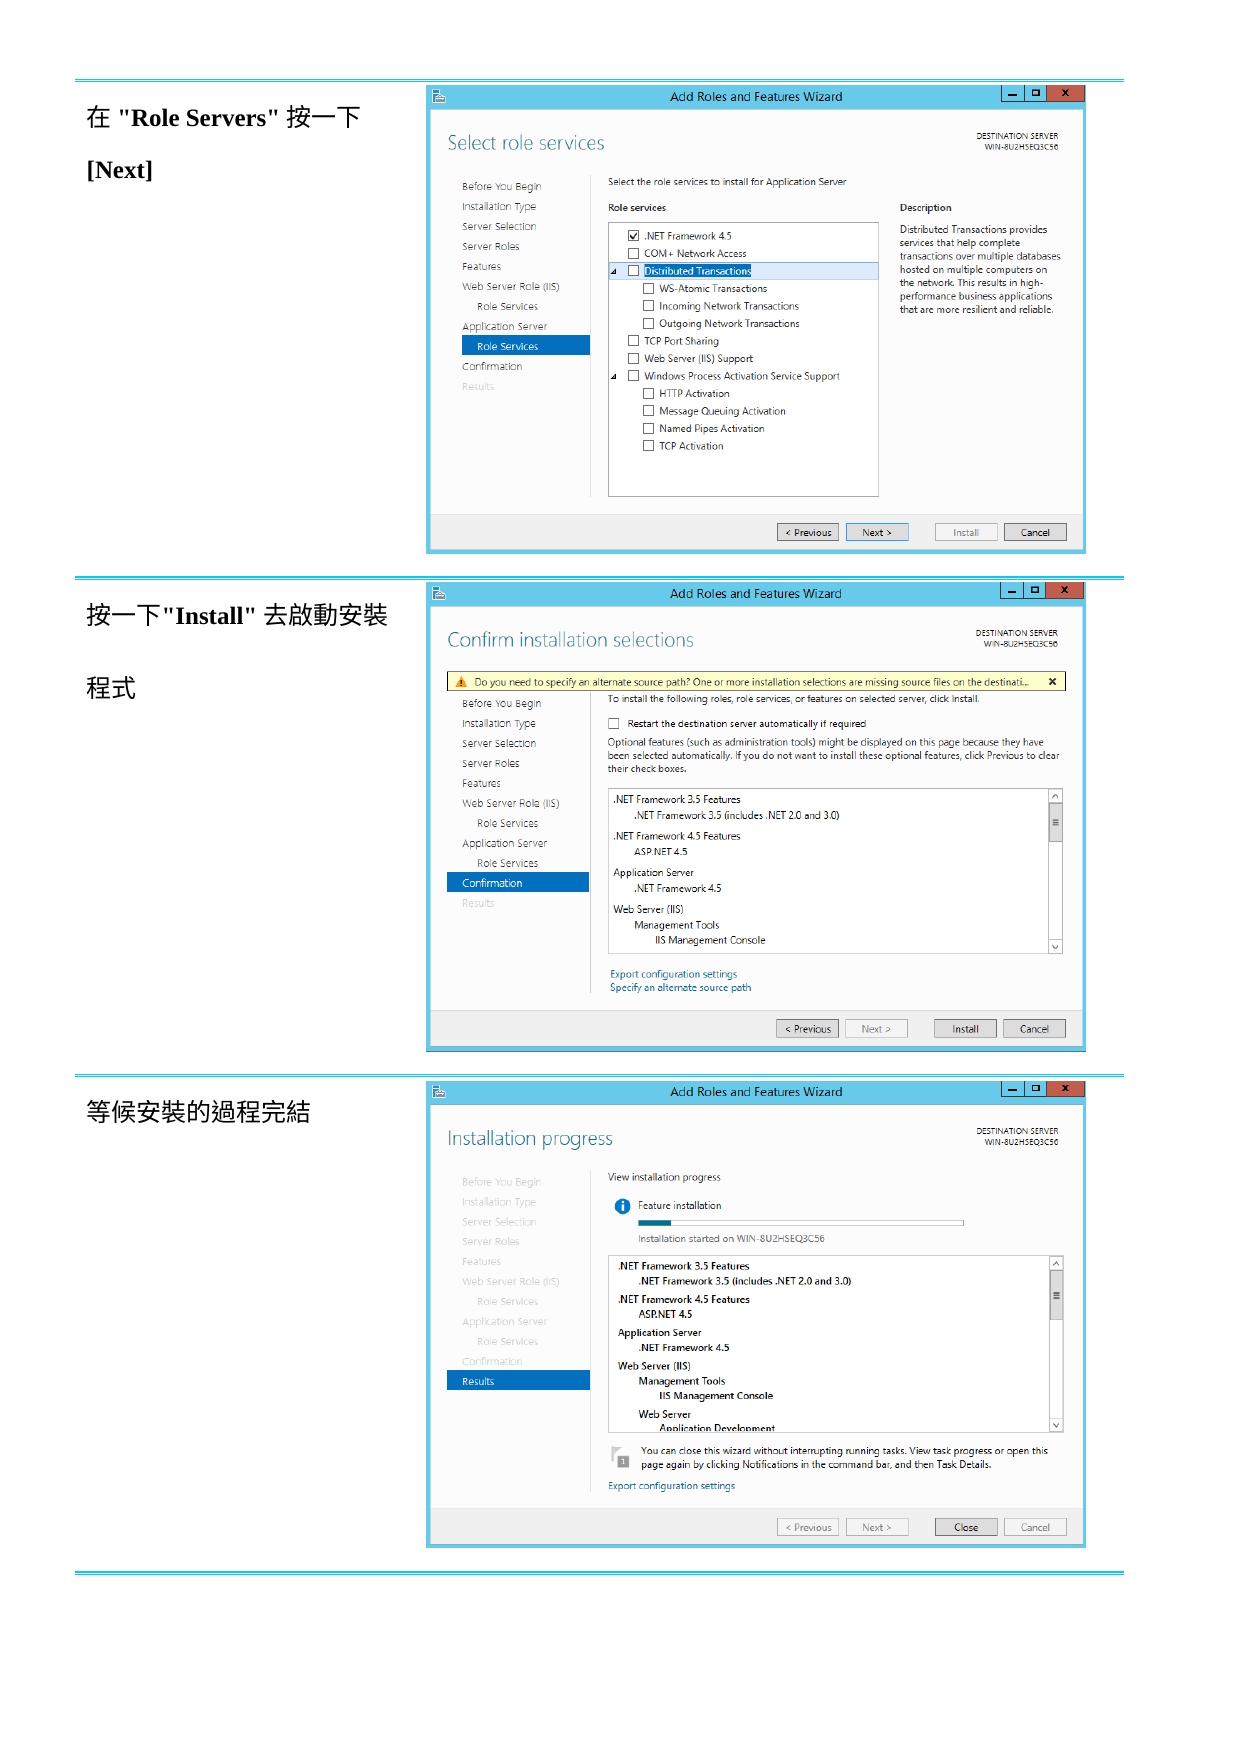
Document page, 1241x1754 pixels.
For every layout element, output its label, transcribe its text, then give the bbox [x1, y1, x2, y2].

table_cell 按一下"Install" 去啟動安裝程式 [75, 580, 415, 1074]
picture [426, 582, 1087, 1052]
table_cell [415, 82, 1123, 576]
table_cell 在 "Role Servers" 按一下[Next] [75, 82, 415, 576]
table_cell [415, 1077, 1123, 1571]
picture [426, 1081, 1087, 1548]
table_cell [415, 580, 1123, 1074]
table_cell 等候安裝的過程完結 [75, 1077, 415, 1571]
picture [426, 85, 1087, 554]
